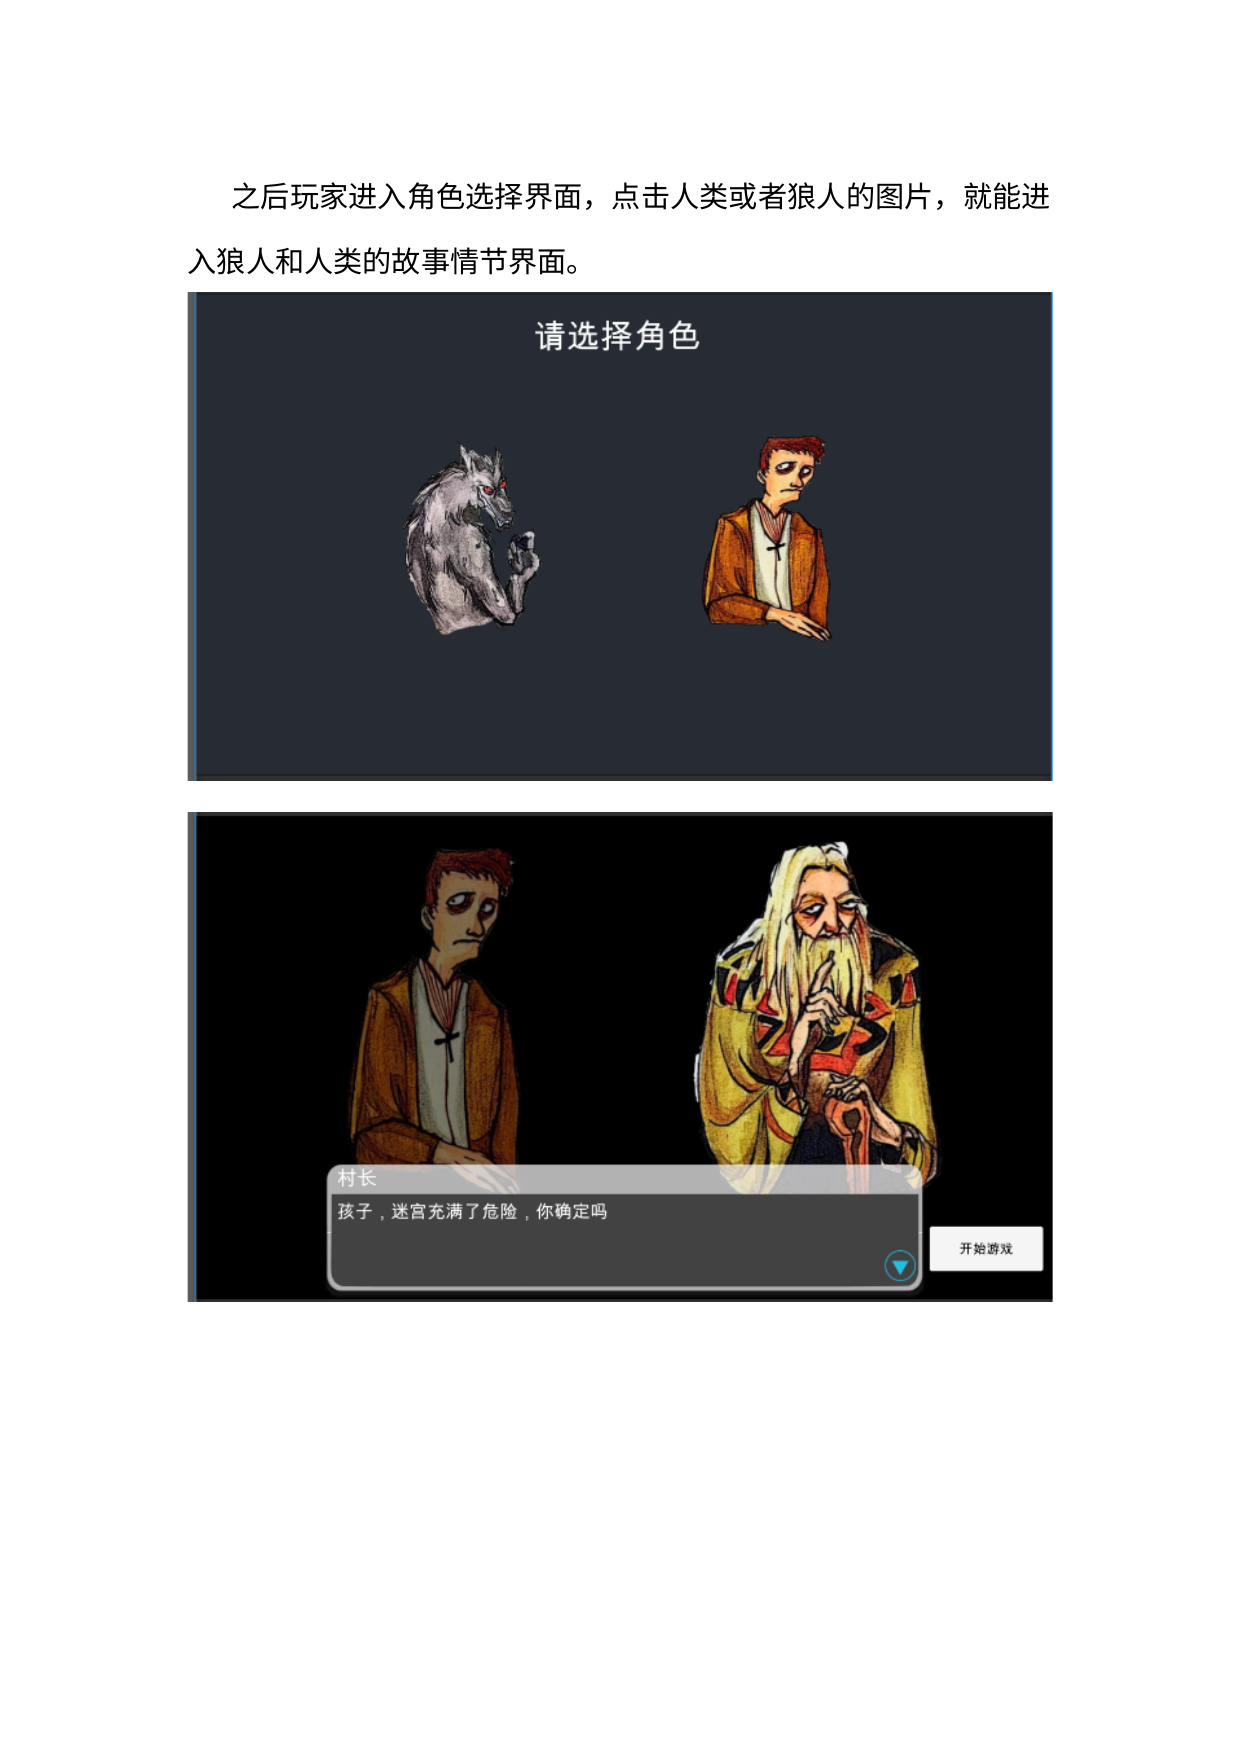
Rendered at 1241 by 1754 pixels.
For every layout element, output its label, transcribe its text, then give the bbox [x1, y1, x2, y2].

picture [187, 812, 1053, 1302]
text 之后玩家进入角色选择界面，点击人类或者狼人的图片，就能进入狼人和人类的故事情节界面。 [187, 162, 1053, 292]
picture [187, 292, 1053, 781]
